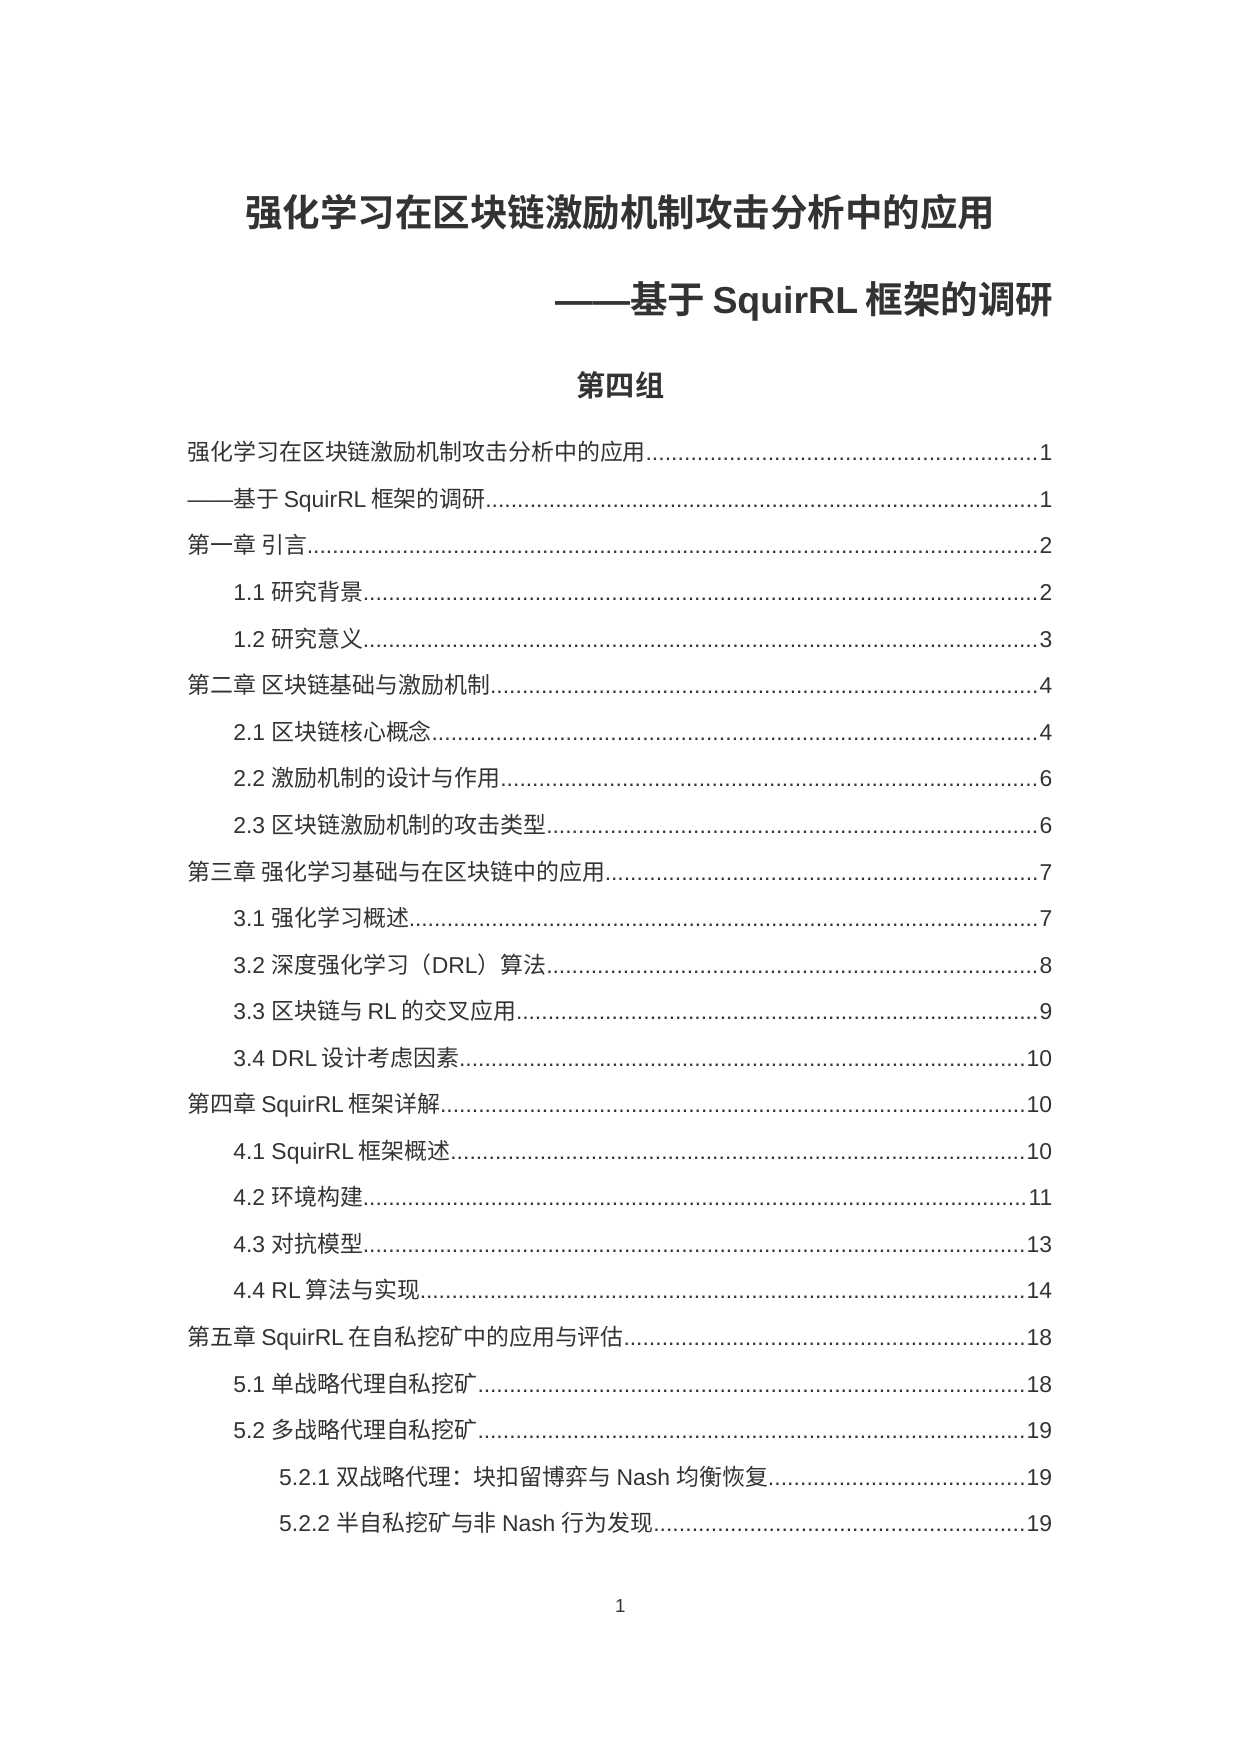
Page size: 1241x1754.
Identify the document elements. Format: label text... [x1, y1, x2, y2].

text 第三章 强化学习基础与在区块链中的应用 7 [187, 850, 1053, 890]
text 4.4 RL算法与实现 14 [233, 1269, 1053, 1309]
text 3.2 深度强化学习（DRL）算法 8 [233, 943, 1053, 983]
subtitle ——基于SquirRL框架的调研 [462, 257, 1053, 338]
text 4.2 环境构建 11 [233, 1176, 1053, 1216]
text 4.1 SquirRL框架概述 10 [233, 1129, 1053, 1169]
text 第五章 SquirRL在自私挖矿中的应用与评估 18 [187, 1315, 1053, 1356]
text 5.2.2 半自私挖矿与非 Nash 行为发现 19 [279, 1502, 1053, 1542]
text 第一章 引言 2 [187, 524, 1053, 564]
text 5.2.1 双战略代理：块扣留博弈与 Nash 均衡恢复 19 [279, 1455, 1053, 1495]
text 3.1 强化学习概述 7 [233, 896, 1053, 937]
text 3.4 DRL设计考虑因素 10 [233, 1036, 1053, 1076]
text 第二章 区块链基础与激励机制 4 [187, 663, 1053, 704]
text 第四章 SquirRL框架详解 10 [187, 1083, 1053, 1123]
text 5.2 多战略代理自私挖矿 19 [233, 1408, 1053, 1449]
text 2.2 激励机制的设计与作用 6 [233, 757, 1053, 797]
text 1.1 研究背景 2 [233, 570, 1053, 611]
text 第四组 [187, 344, 1053, 424]
text 3.3 区块链与RL的交叉应用 9 [233, 989, 1053, 1030]
text 5.1 单战略代理自私挖矿 18 [233, 1362, 1053, 1402]
subtitle 强化学习在区块链激励机制攻击分析中的应用 [187, 170, 1053, 251]
text 2.1 区块链核心概念 4 [233, 710, 1053, 750]
text 2.3 区块链激励机制的攻击类型 6 [233, 803, 1053, 843]
text 4.3 对抗模型 13 [233, 1222, 1053, 1263]
text 强化学习在区块链激励机制攻击分析中的应用 1 [187, 431, 1053, 471]
text ——基于SquirRL框架的调研 1 [187, 477, 1053, 518]
text 1.2 研究意义 3 [233, 617, 1053, 657]
